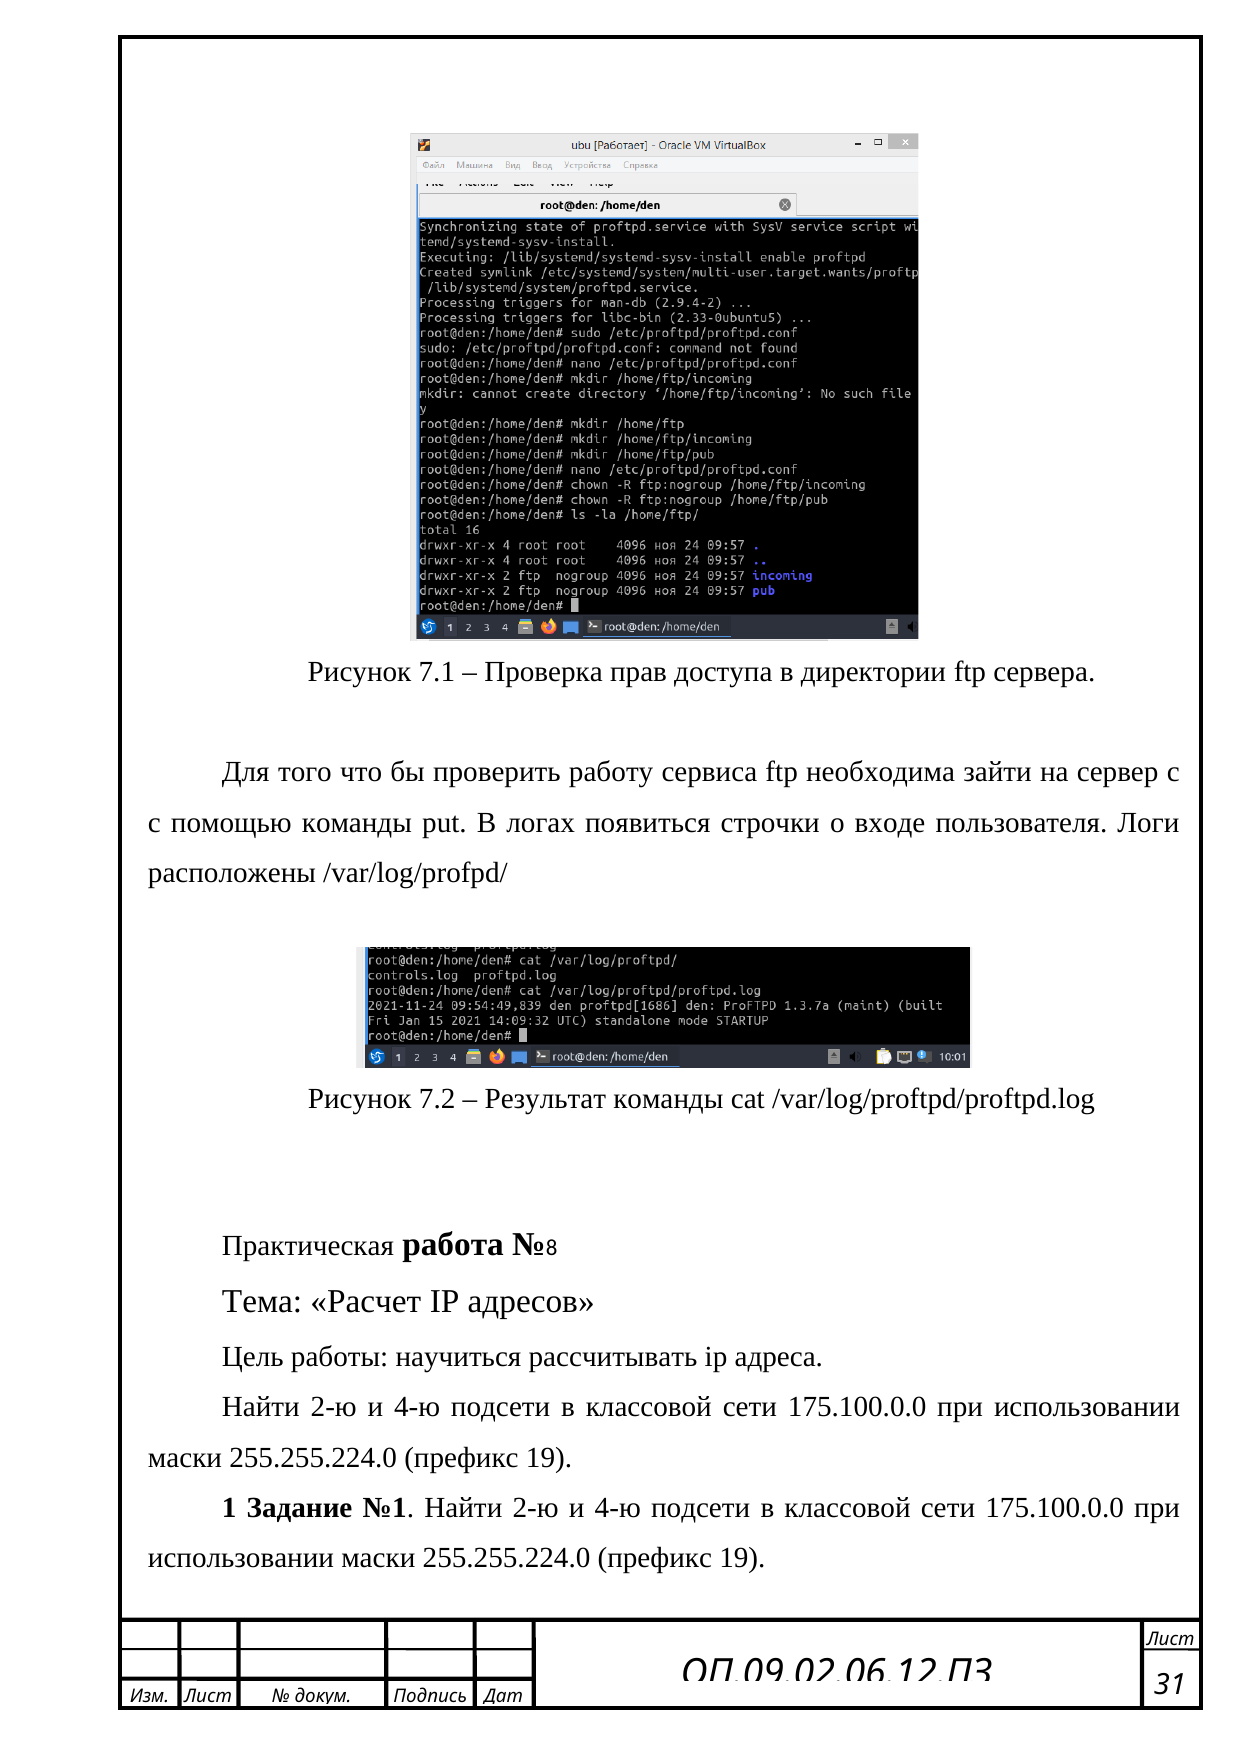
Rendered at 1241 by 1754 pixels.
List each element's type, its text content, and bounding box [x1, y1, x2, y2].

text Для того что бы проверить работу сервиса ftp необходима зайти на сервер с с помощью команды put. В логах появиться строчки о входе пользователя. Логи расположены /var/log/profpd/ [148, 754, 1181, 889]
picture [356, 947, 973, 1068]
text Цель работы: научиться рассчитывать ip адреса. [148, 1339, 1181, 1373]
text Рисунок 7.1 – Проверка прав доступа в директории ftp сервера. [148, 654, 1181, 687]
text Практическая работа №8 [148, 1224, 1181, 1262]
text Рисунок 7.2 – Результат команды cat /var/log/proftpd/proftpd.log [148, 1082, 1181, 1115]
text Тема: «Расчет IP адресов» [148, 1282, 1181, 1320]
text Найти 2-ю и 4-ю подсети в классовой сети 175.100.0.0 при использовании маски 255.255.224.0 (префикс 19). [148, 1389, 1181, 1473]
text 1 Задание №1. Найти 2-ю и 4-ю подсети в классовой сети 175.100.0.0 при использовании маски 255.255.224.0 (префикс 19). [148, 1490, 1181, 1574]
picture [410, 133, 919, 641]
